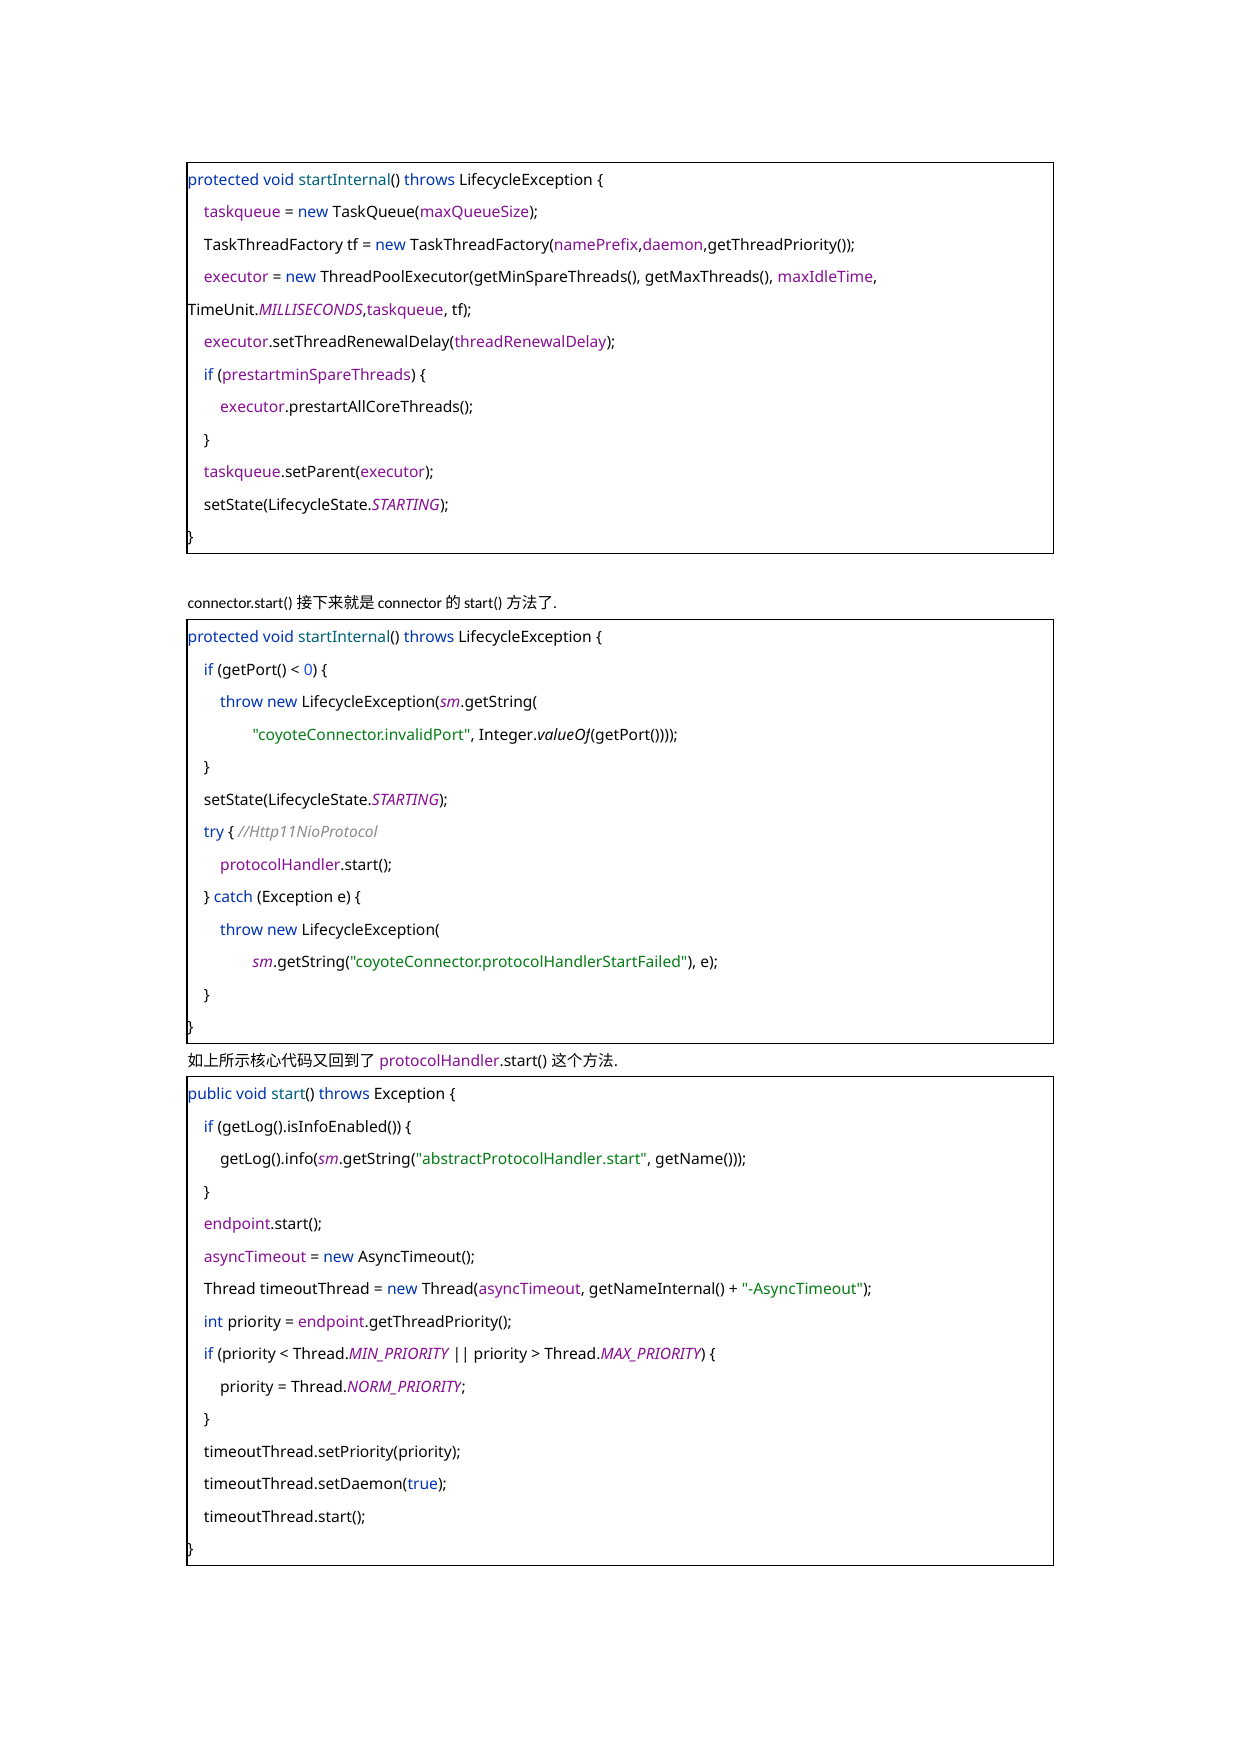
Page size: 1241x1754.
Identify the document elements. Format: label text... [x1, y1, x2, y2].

picture [368, 633, 373, 642]
picture [278, 1089, 283, 1099]
picture [362, 176, 367, 185]
picture [324, 175, 331, 185]
text protected void startInternal() throws LifecycleException { if (getPort() < 0) { throw new LifecycleException(sm.getString( "coyoteConnector.invalidPort", Integer.valueOf(getPort()))); } setState(LifecycleState.STARTING); try { //Http11NioProtocol protocolHandler.start(); } catch (Exception e) { throw new LifecycleException( sm.getString("coyoteConnector.protocolHandlerStartFailed"), e); } } [188, 620, 1053, 1043]
picture [297, 1089, 304, 1099]
picture [320, 633, 325, 642]
text public void start() throws Exception { if (getLog().isInfoEnabled()) { getLog().info(sm.getString("abstractProtocolHandler.start", getName())); } endpoint.start(); asyncTimeout = new AsyncTimeout(); Thread timeoutThread = new Thread(asyncTimeout, getNameInternal() + "-AsyncTimeout"); int priority = endpoint.getThreadPriority(); if (priority < Thread.MIN_PRIORITY || priority > Thread.MAX_PRIORITY) { priority = Thread.NORM_PRIORITY; } timeoutThread.setPriority(priority); timeoutThread.setDaemon(true); timeoutThread.start(); } [188, 1077, 1053, 1565]
text 如上所示核心代码又回到了 protocolHandler.start() 这个方法. [187, 1044, 1053, 1076]
text protected void startInternal() throws LifecycleException { taskqueue = new TaskQueue(maxQueueSize); TaskThreadFactory tf = new TaskThreadFactory(namePrefix,daemon,getThreadPriority()); executor = new ThreadPoolExecutor(getMinSpareThreads(), getMaxThreads(), maxIdleTime, TimeUnit.MILLISECONDS,taskqueue, tf); executor.setThreadRenewalDelay(threadRenewalDelay); if (prestartminSpareThreads) { executor.prestartAllCoreThreads(); } taskqueue.setParent(executor); setState(LifecycleState.STARTING); } [188, 163, 1053, 553]
text connector.start() 接下来就是connector的start() 方法了. [187, 587, 1053, 619]
